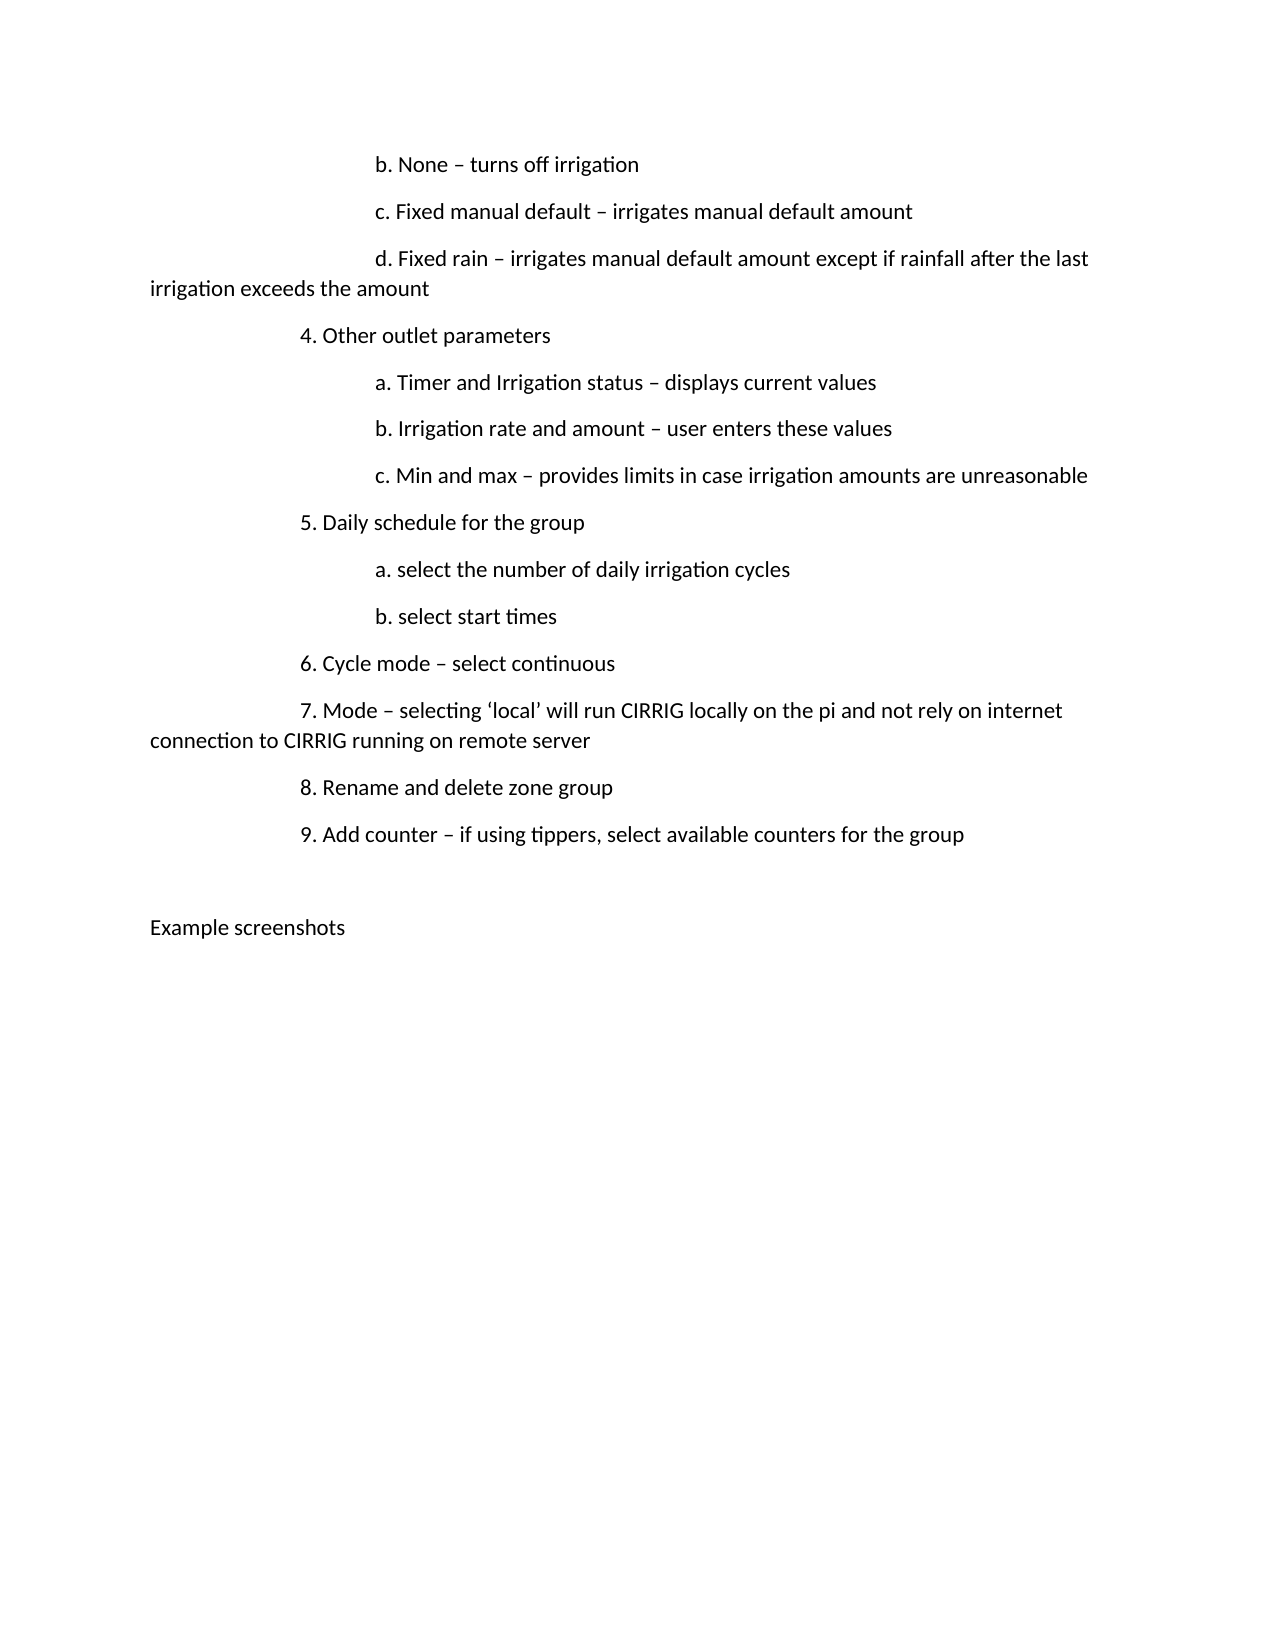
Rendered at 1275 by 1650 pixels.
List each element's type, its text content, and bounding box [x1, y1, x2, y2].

text c. Fixed manual default – irrigates manual default amount [150, 197, 1125, 225]
text a. Timer and Irrigation status – displays current values [150, 368, 1125, 396]
text 7. Mode – selecting ‘local’ will run CIRRIG locally on the pi and not rely on internet connection to CIRRIG running on remote server [150, 696, 1125, 754]
text 8. Rename and delete zone group [150, 773, 1125, 801]
text Example screenshots [150, 913, 1125, 942]
text b. select start times [150, 602, 1125, 630]
text 9. Add counter – if using tippers, select available counters for the group [150, 820, 1125, 848]
text 4. Other outlet parameters [150, 321, 1125, 349]
text a. select the number of daily irrigation cycles [150, 555, 1125, 583]
text 5. Daily schedule for the group [150, 508, 1125, 536]
text b. Irrigation rate and amount – user enters these values [150, 414, 1125, 443]
text c. Min and max – provides limits in case irrigation amounts are unreasonable [150, 461, 1125, 489]
text d. Fixed rain – irrigates manual default amount except if rainfall after the last irrigation exceeds the amount [150, 244, 1125, 302]
text 6. Cycle mode – select continuous [150, 649, 1125, 677]
text b. None – turns off irrigation [150, 150, 1125, 178]
